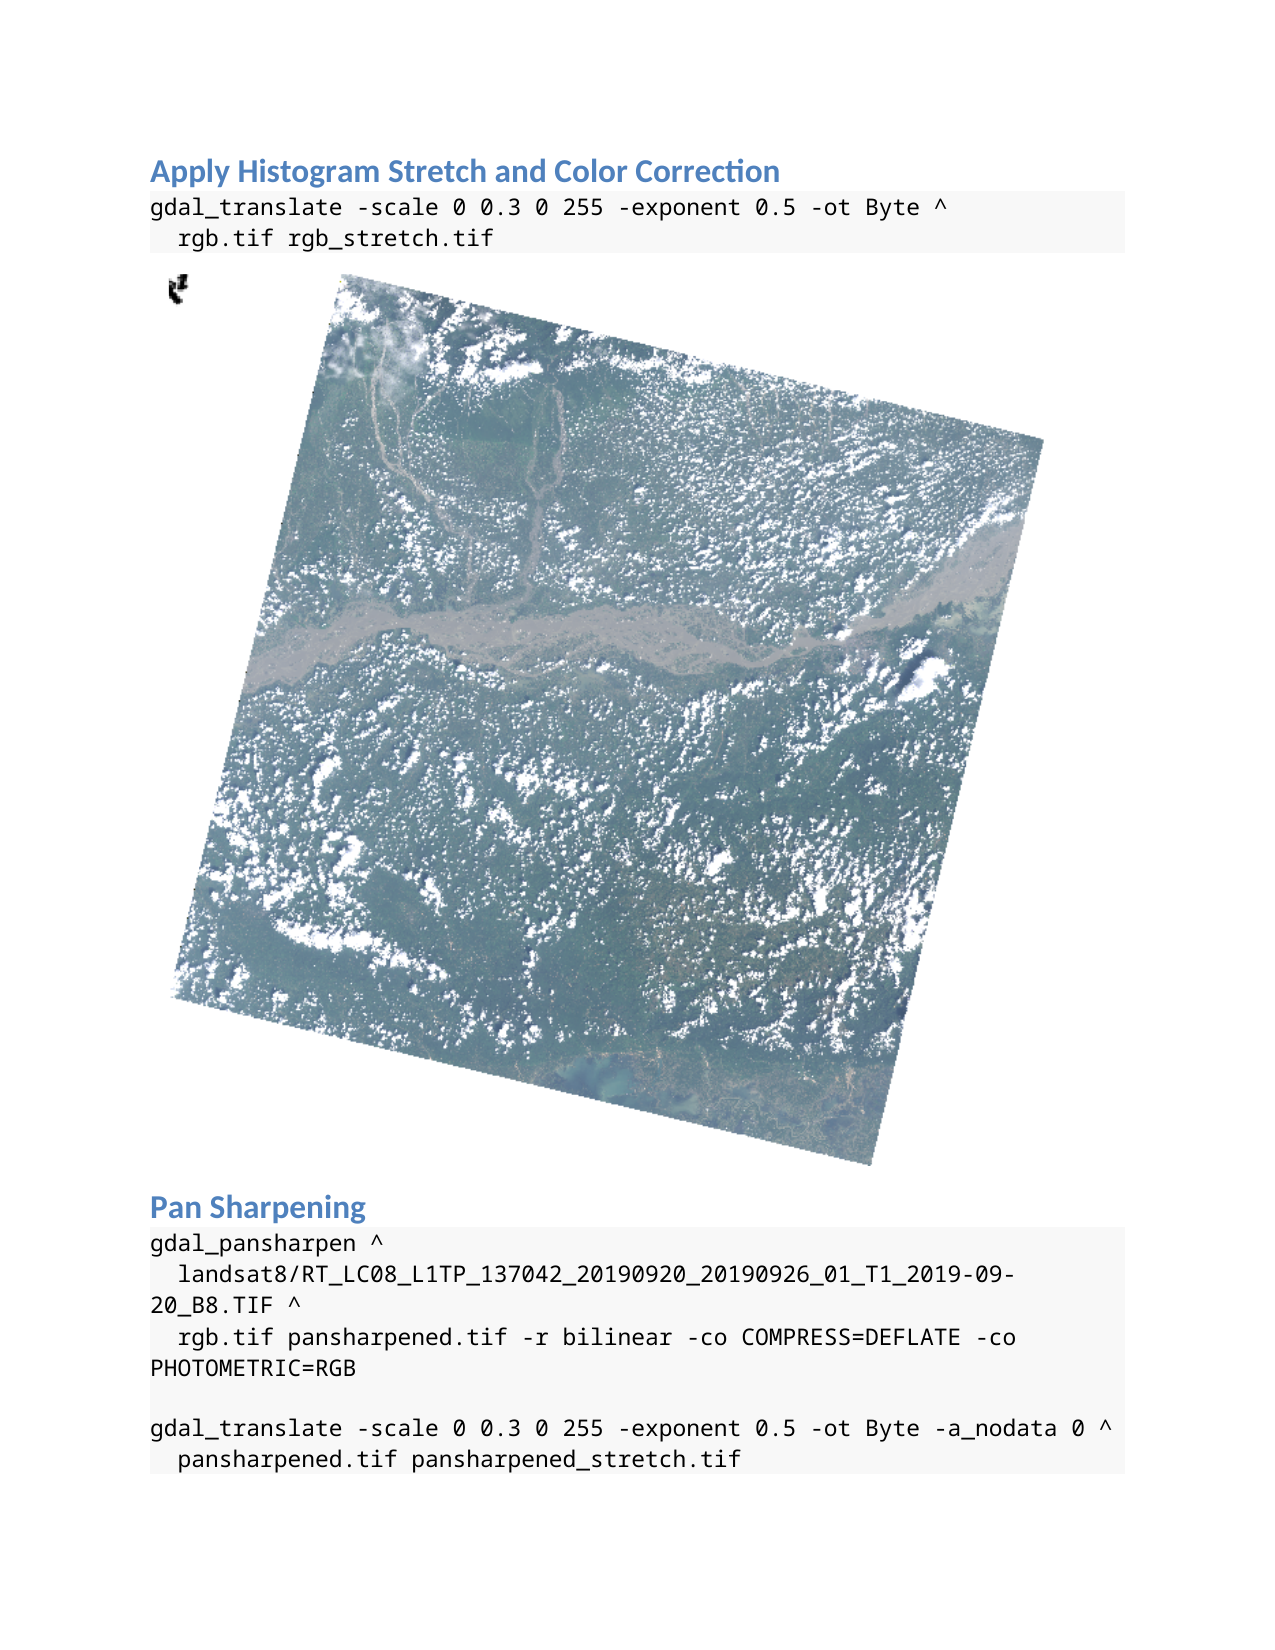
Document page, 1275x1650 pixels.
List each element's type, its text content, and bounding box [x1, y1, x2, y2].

text gdal_pansharpen ^ landsat8/RT_LC08_L1TP_137042_20190920_20190926_01_T1_2019-09-20_B8.TIF ^ rgb.tif pansharpened.tif -r bilinear -co COMPRESS=DEFLATE -co PHOTOMETRIC=RGB gdal_translate -scale 0 0.3 0 255 -exponent 0.5 -ot Byte -a_nodata 0 ^ pansharpened.tif pansharpened_stretch.tif [150, 1227, 1125, 1474]
picture [168, 274, 1044, 1166]
subtitle Pan Sharpening [150, 1186, 1125, 1227]
text gdal_translate -scale 0 0.3 0 255 -exponent 0.5 -ot Byte ^ rgb.tif rgb_stretch.tif [494, 191, 1125, 253]
subtitle Apply Histogram Stretch and Color Correction [150, 150, 1125, 191]
